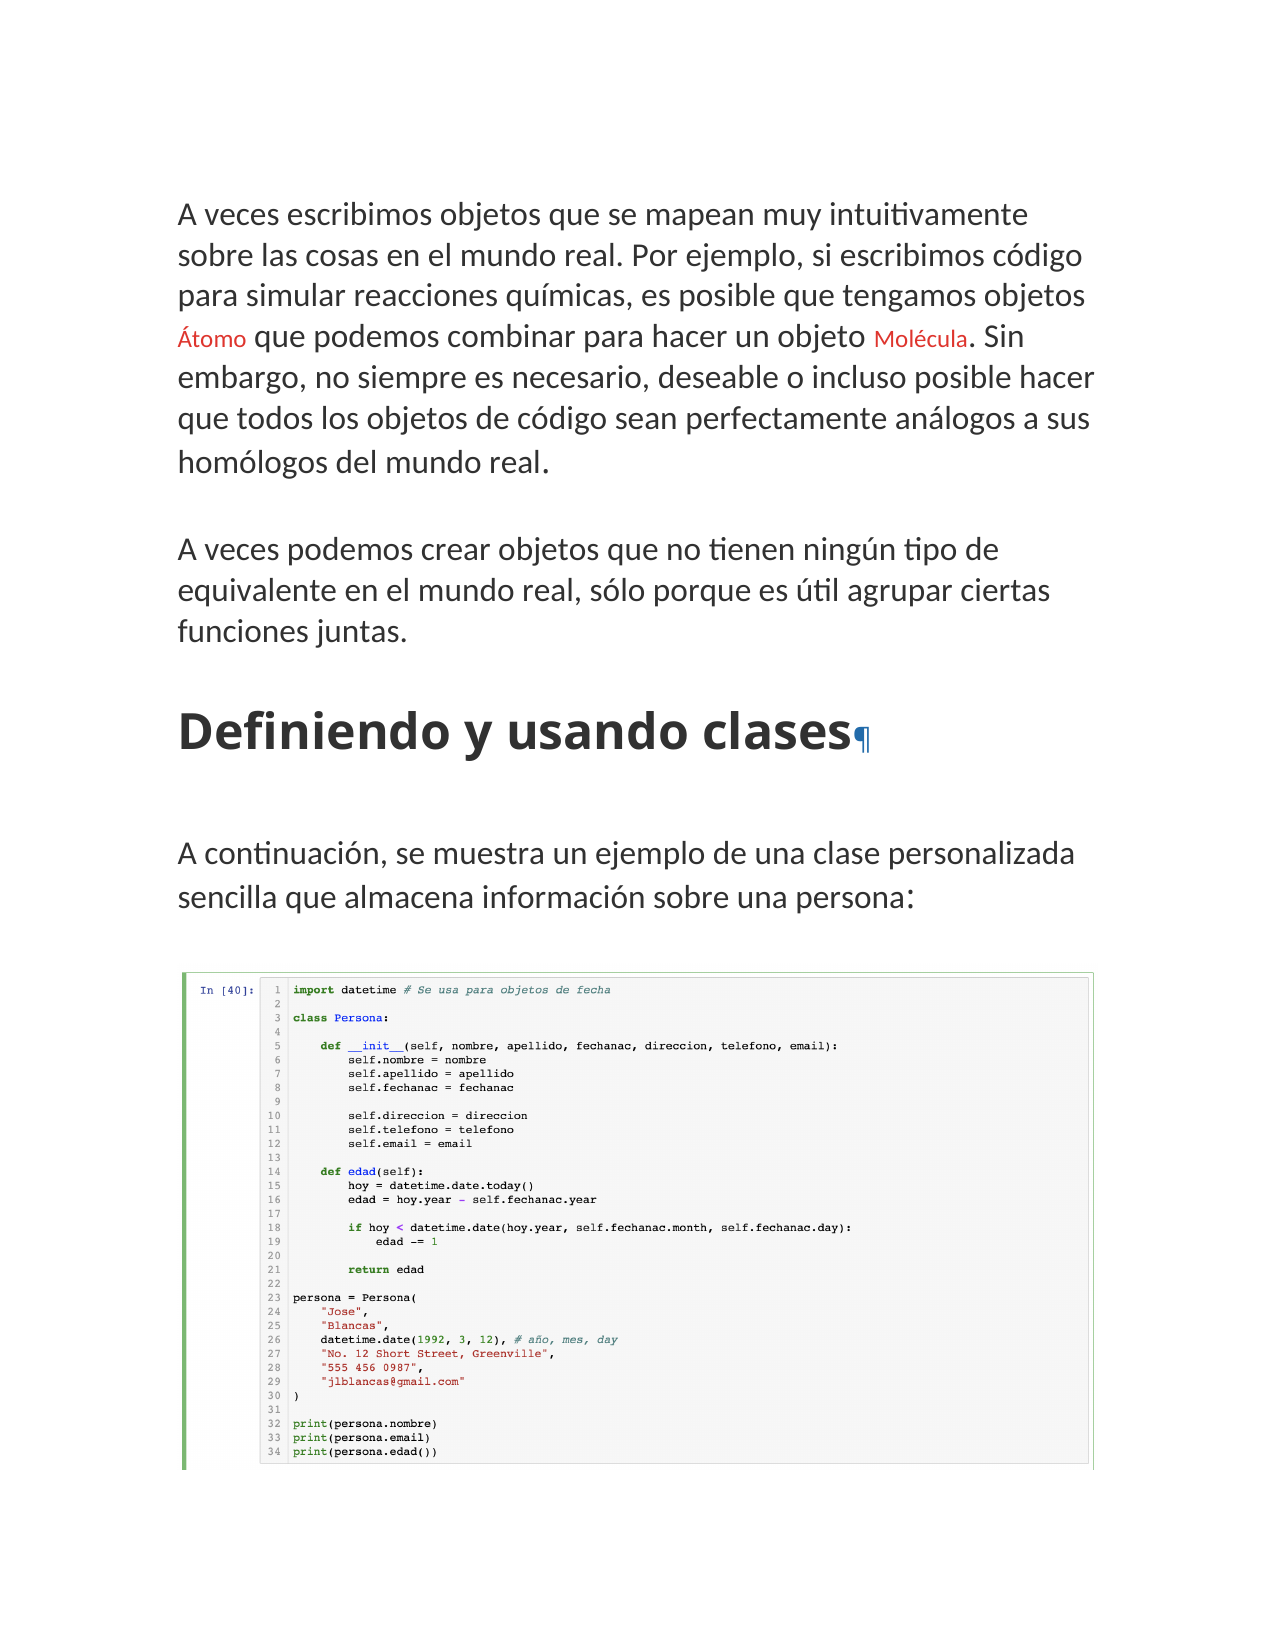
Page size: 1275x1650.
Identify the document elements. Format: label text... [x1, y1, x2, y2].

text A veces podemos crear objetos que no tienen ningún tipo de equivalente en el mundo real, sólo porque es útil agrupar ciertas funciones juntas. [177, 528, 1098, 650]
text A veces escribimos objetos que se mapean muy intuitivamente sobre las cosas en el mundo real. Por ejemplo, si escribimos código para simular reacciones químicas, es posible que tengamos objetos Átomo que podemos combinar para hacer un objeto Molécula. Sin embargo, no siempre es necesario, deseable o incluso posible hacer que todos los objetos de código sean perfectamente análogos a sus homólogos del mundo real. [177, 193, 1098, 483]
text A continuación, se muestra un ejemplo de una clase personalizada sencilla que almacena información sobre una persona: [177, 832, 1098, 918]
text Definiendo y usando clases¶ [177, 696, 1098, 764]
picture [177, 963, 1098, 1470]
